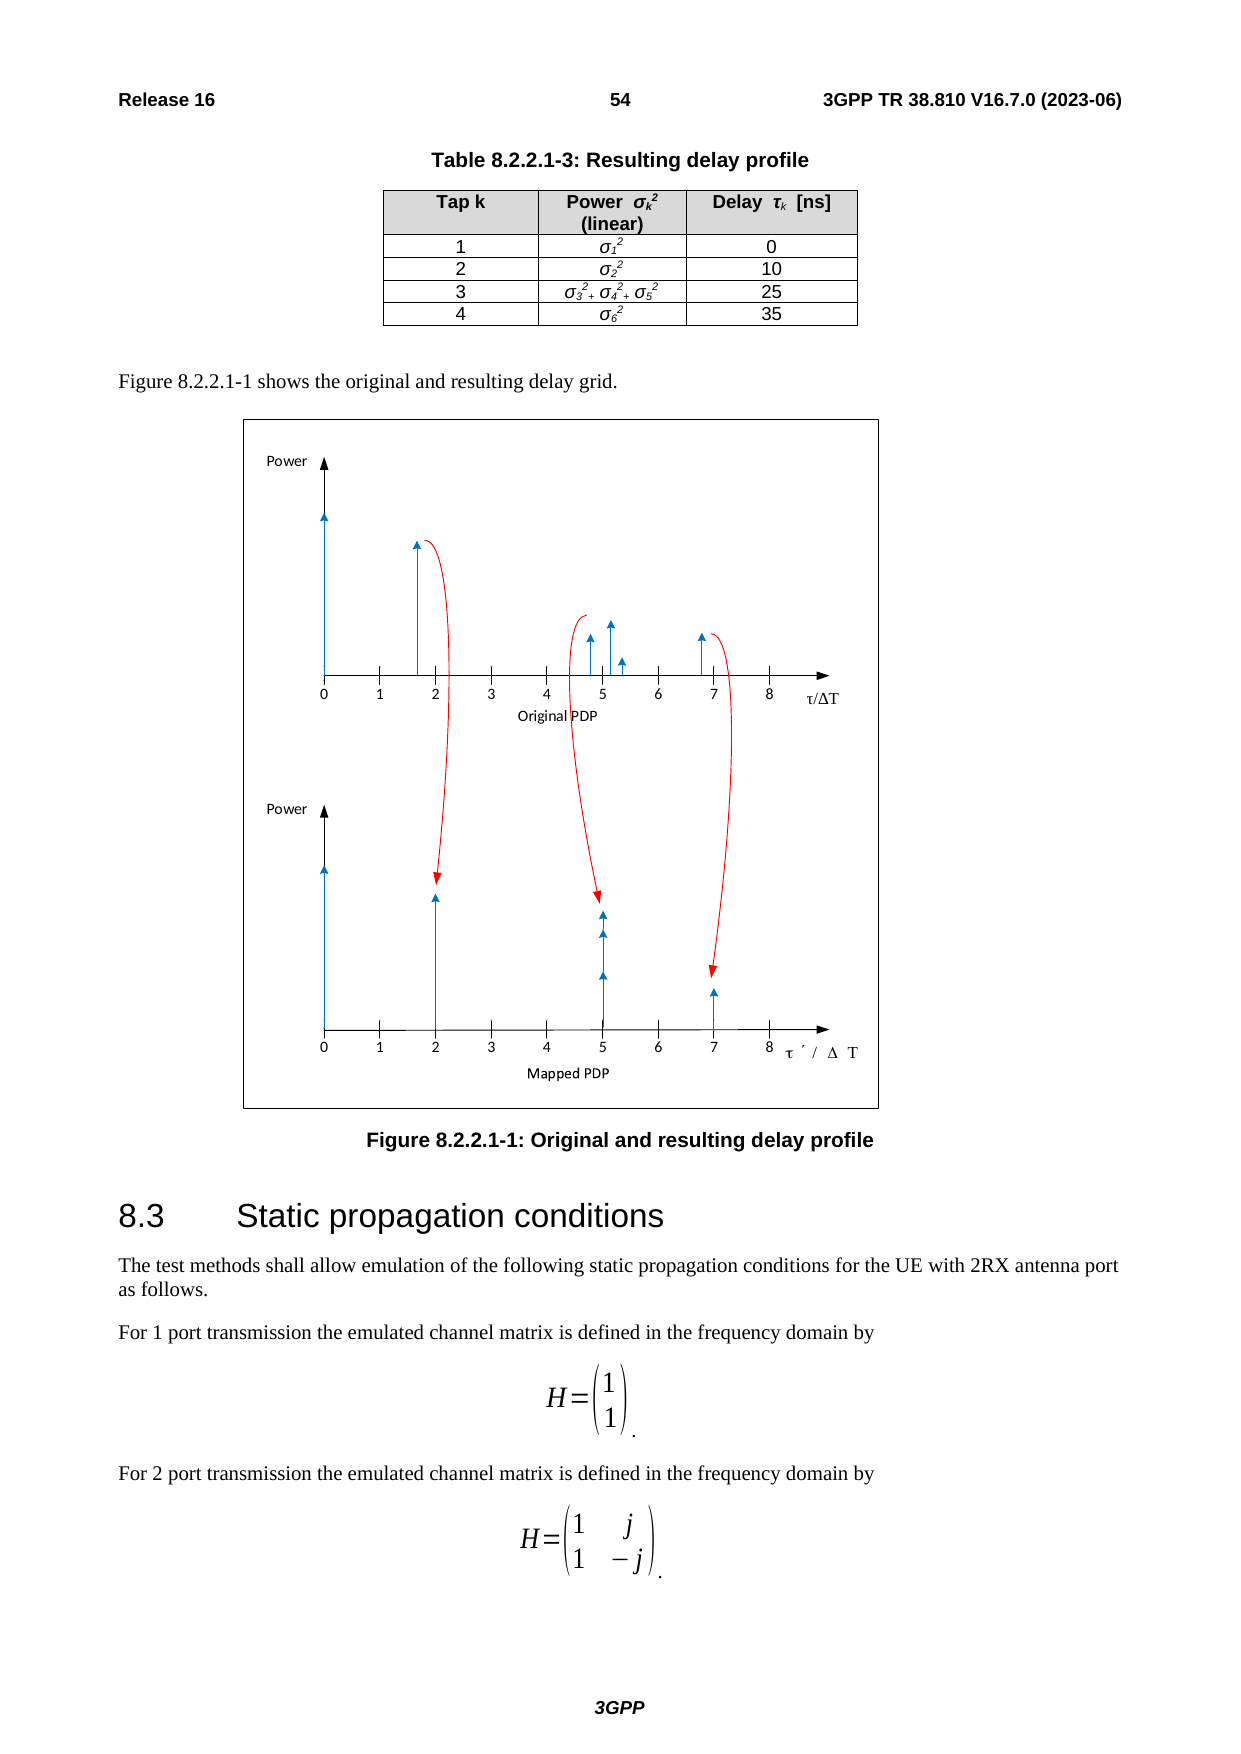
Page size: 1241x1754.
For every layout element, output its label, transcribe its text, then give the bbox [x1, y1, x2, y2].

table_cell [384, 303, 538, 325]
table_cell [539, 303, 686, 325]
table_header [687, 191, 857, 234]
text Table 8.2.2.1-3: Resulting delay profile [118, 147, 1122, 171]
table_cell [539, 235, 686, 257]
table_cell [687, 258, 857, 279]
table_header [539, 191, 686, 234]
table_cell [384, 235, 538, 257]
text For 1 port transmission the emulated channel matrix is defined in the frequency domain by [118, 1320, 1122, 1344]
text . [118, 1363, 1122, 1442]
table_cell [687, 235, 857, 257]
text . [118, 1504, 1122, 1583]
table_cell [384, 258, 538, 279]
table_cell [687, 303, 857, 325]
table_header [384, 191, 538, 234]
subtitle 8.3 Static propagation conditions [118, 1196, 1122, 1234]
text For 2 port transmission the emulated channel matrix is defined in the frequency domain by [118, 1461, 1122, 1485]
text The test methods shall allow emulation of the following static propagation conditions for the UE with 2RX antenna port as follows. [118, 1253, 1122, 1301]
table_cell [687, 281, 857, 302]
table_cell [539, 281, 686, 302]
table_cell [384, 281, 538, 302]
text Figure 8.2.2.1-1 shows the original and resulting delay grid. [118, 369, 1122, 393]
text Figure 8.2.2.1-1: Original and resulting delay profile [118, 1128, 1122, 1152]
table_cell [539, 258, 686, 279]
